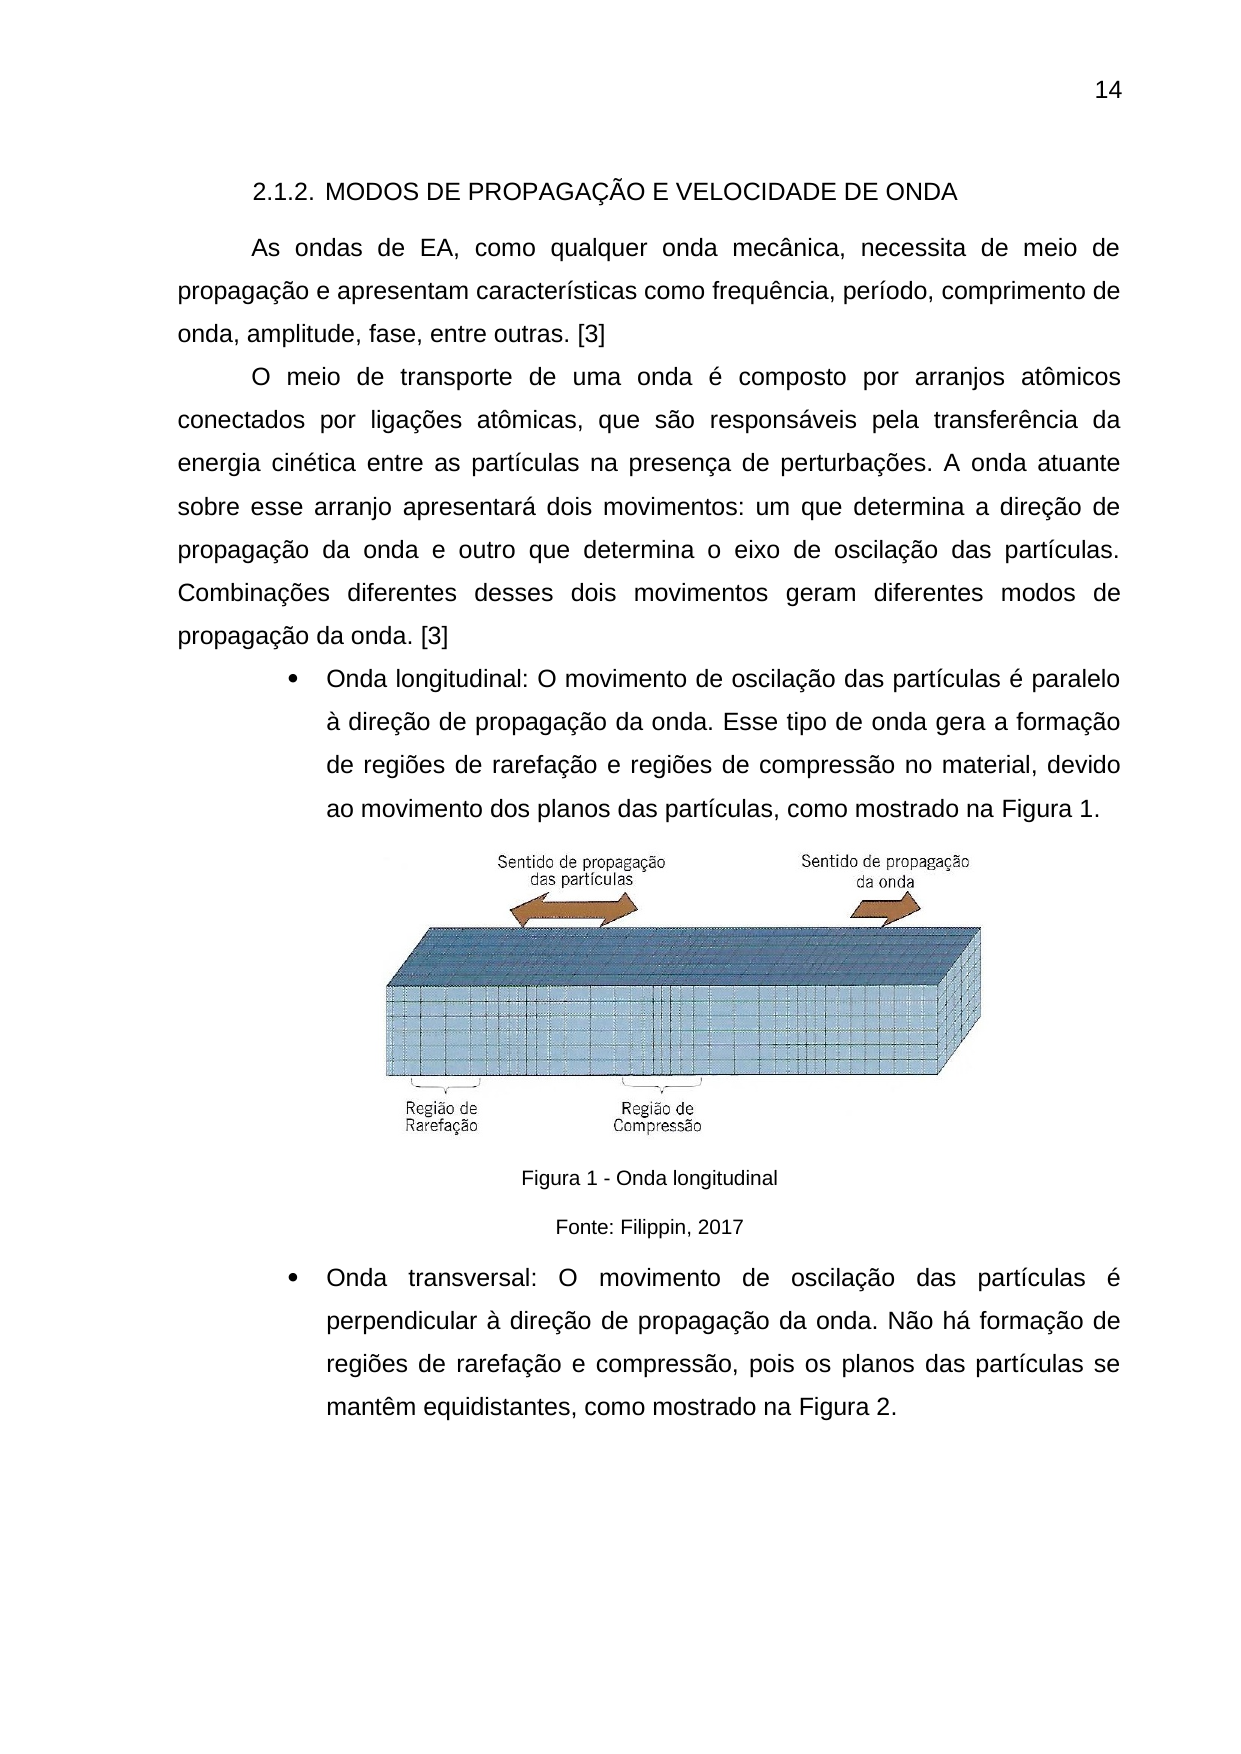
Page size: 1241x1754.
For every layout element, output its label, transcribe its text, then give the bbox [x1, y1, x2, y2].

text As ondas de EA, como qualquer onda mecânica, necessita de meio de propagação e apresentam características como frequência, período, comprimento de onda, amplitude, fase, entre outras. [177, 233, 1122, 348]
text Figura 1 - Onda longitudinal [177, 1166, 1122, 1190]
text O meio de transporte de uma onda é composto por arranjos atômicos conectados por ligações atômicas, que são responsáveis pela transferência da energia cinética entre as partículas na presença de perturbações. A onda atuante sobre esse arranjo apresentará dois movimentos: um que determina a direção de propagação da onda e outro que determina o eixo de oscilação das partículas. Combinações diferentes desses dois movimentos geram diferentes modos de propagação da onda. [177, 362, 1122, 650]
subtitle Modos de propagação e velocidade de onda [252, 177, 1122, 206]
picture [375, 836, 999, 1140]
list Onda transversal: O movimento de oscilação das partículas é perpendicular à direção de propagação da onda. Não há formação de regiões de rarefação e compressão, pois os planos das partículas se mantêm equidistantes, como mostrado na Figura 2. [288, 1263, 1122, 1421]
text Fonte: Filippin, 2017 [177, 1214, 1122, 1238]
list Onda longitudinal: O movimento de oscilação das partículas é paralelo à direção de propagação da onda. Esse tipo de onda gera a formação de regiões de rarefação e regiões de compressão no material, devido ao movimento dos planos das partículas, como mostrado na Figura 1. [288, 664, 1122, 822]
